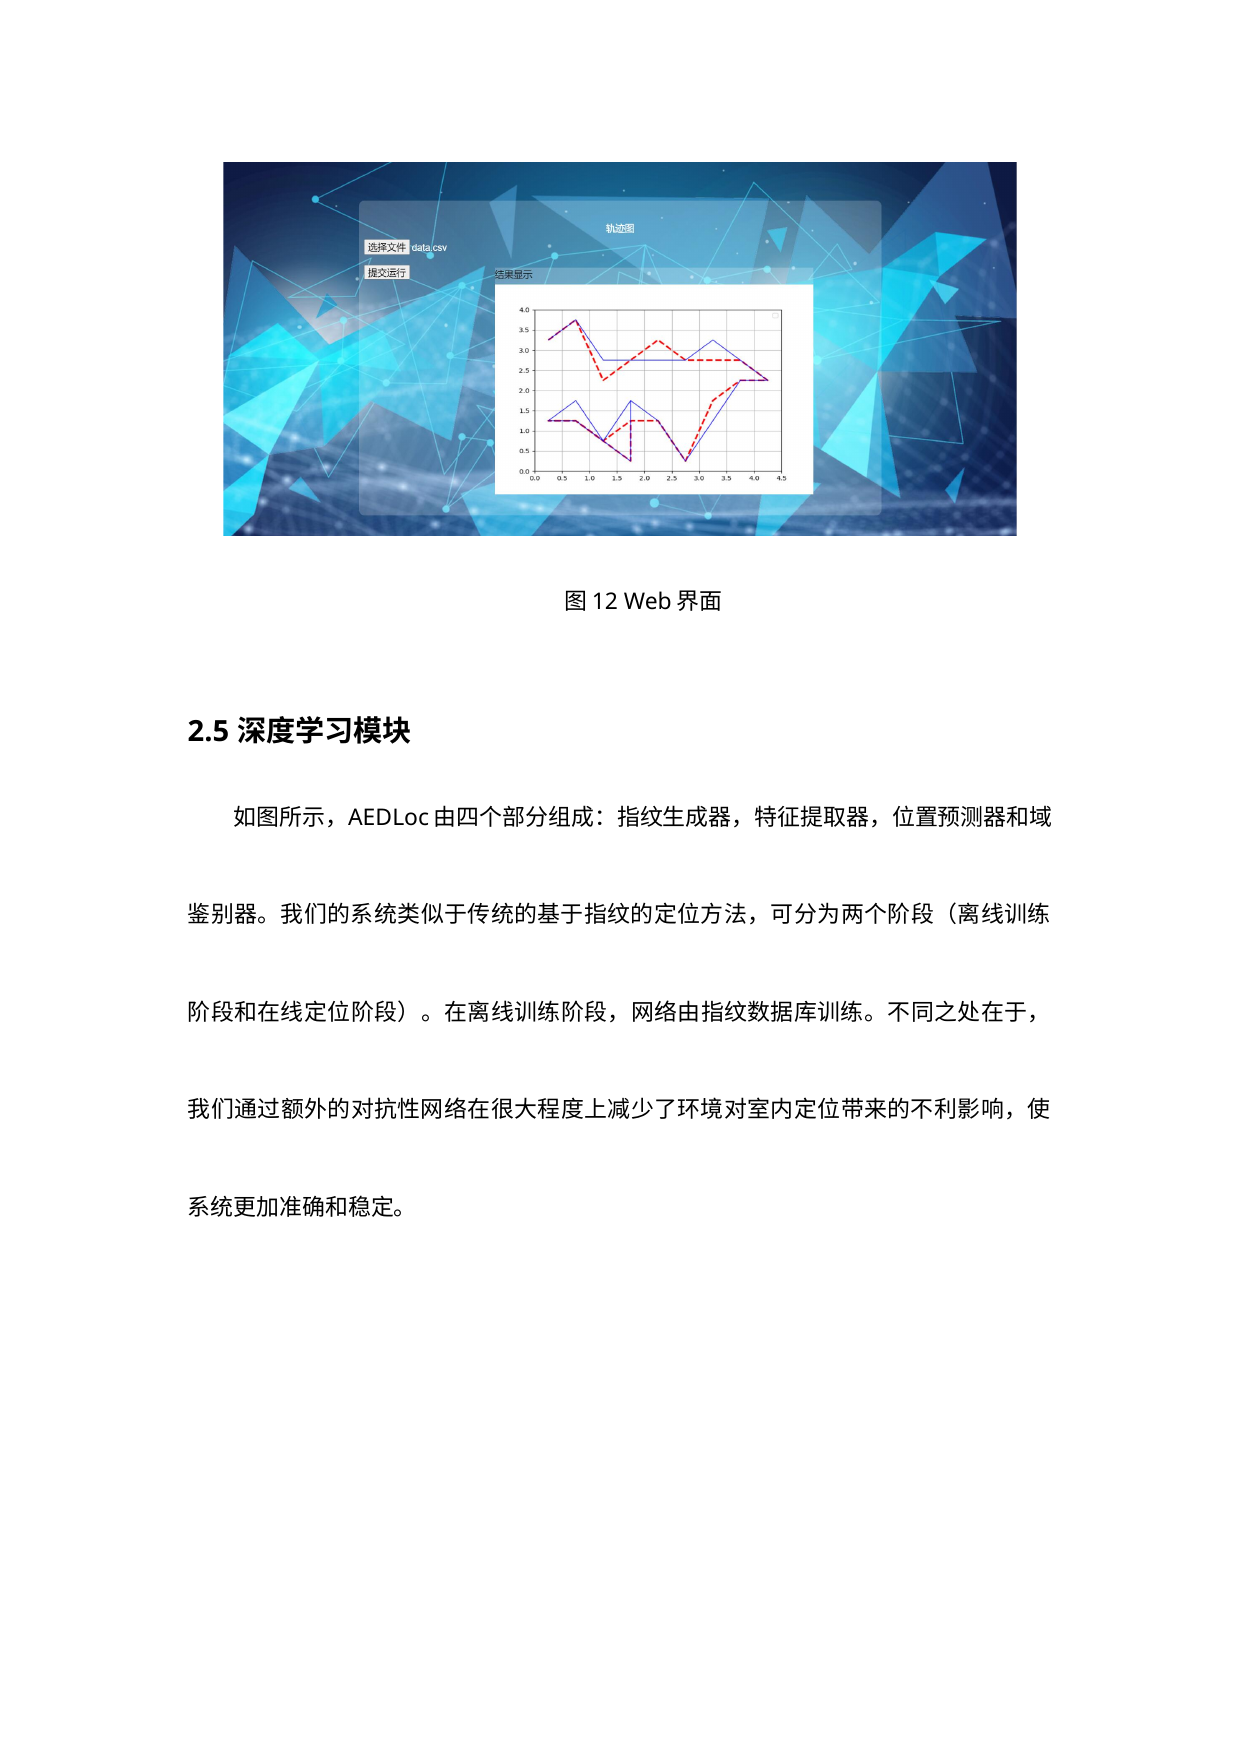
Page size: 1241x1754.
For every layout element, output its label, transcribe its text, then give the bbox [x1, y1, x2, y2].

picture [223, 162, 1017, 536]
text 图12 Web界面 [187, 567, 1053, 632]
text 如图所示，AEDLoc由四个部分组成：指纹生成器，特征提取器，位置预测器和域鉴别器。我们的系统类似于传统的基于指纹的定位方法，可分为两个阶段（离线训练阶段和在线定位阶段）。在离线训练阶段，网络由指纹数据库训练。不同之处在于，我们通过额外的对抗性网络在很大程度上减少了环境对室内定位带来的不利影响，使系统更加准确和稳定。 [187, 783, 1053, 1238]
text 2.5 深度学习模块 [187, 697, 1053, 762]
